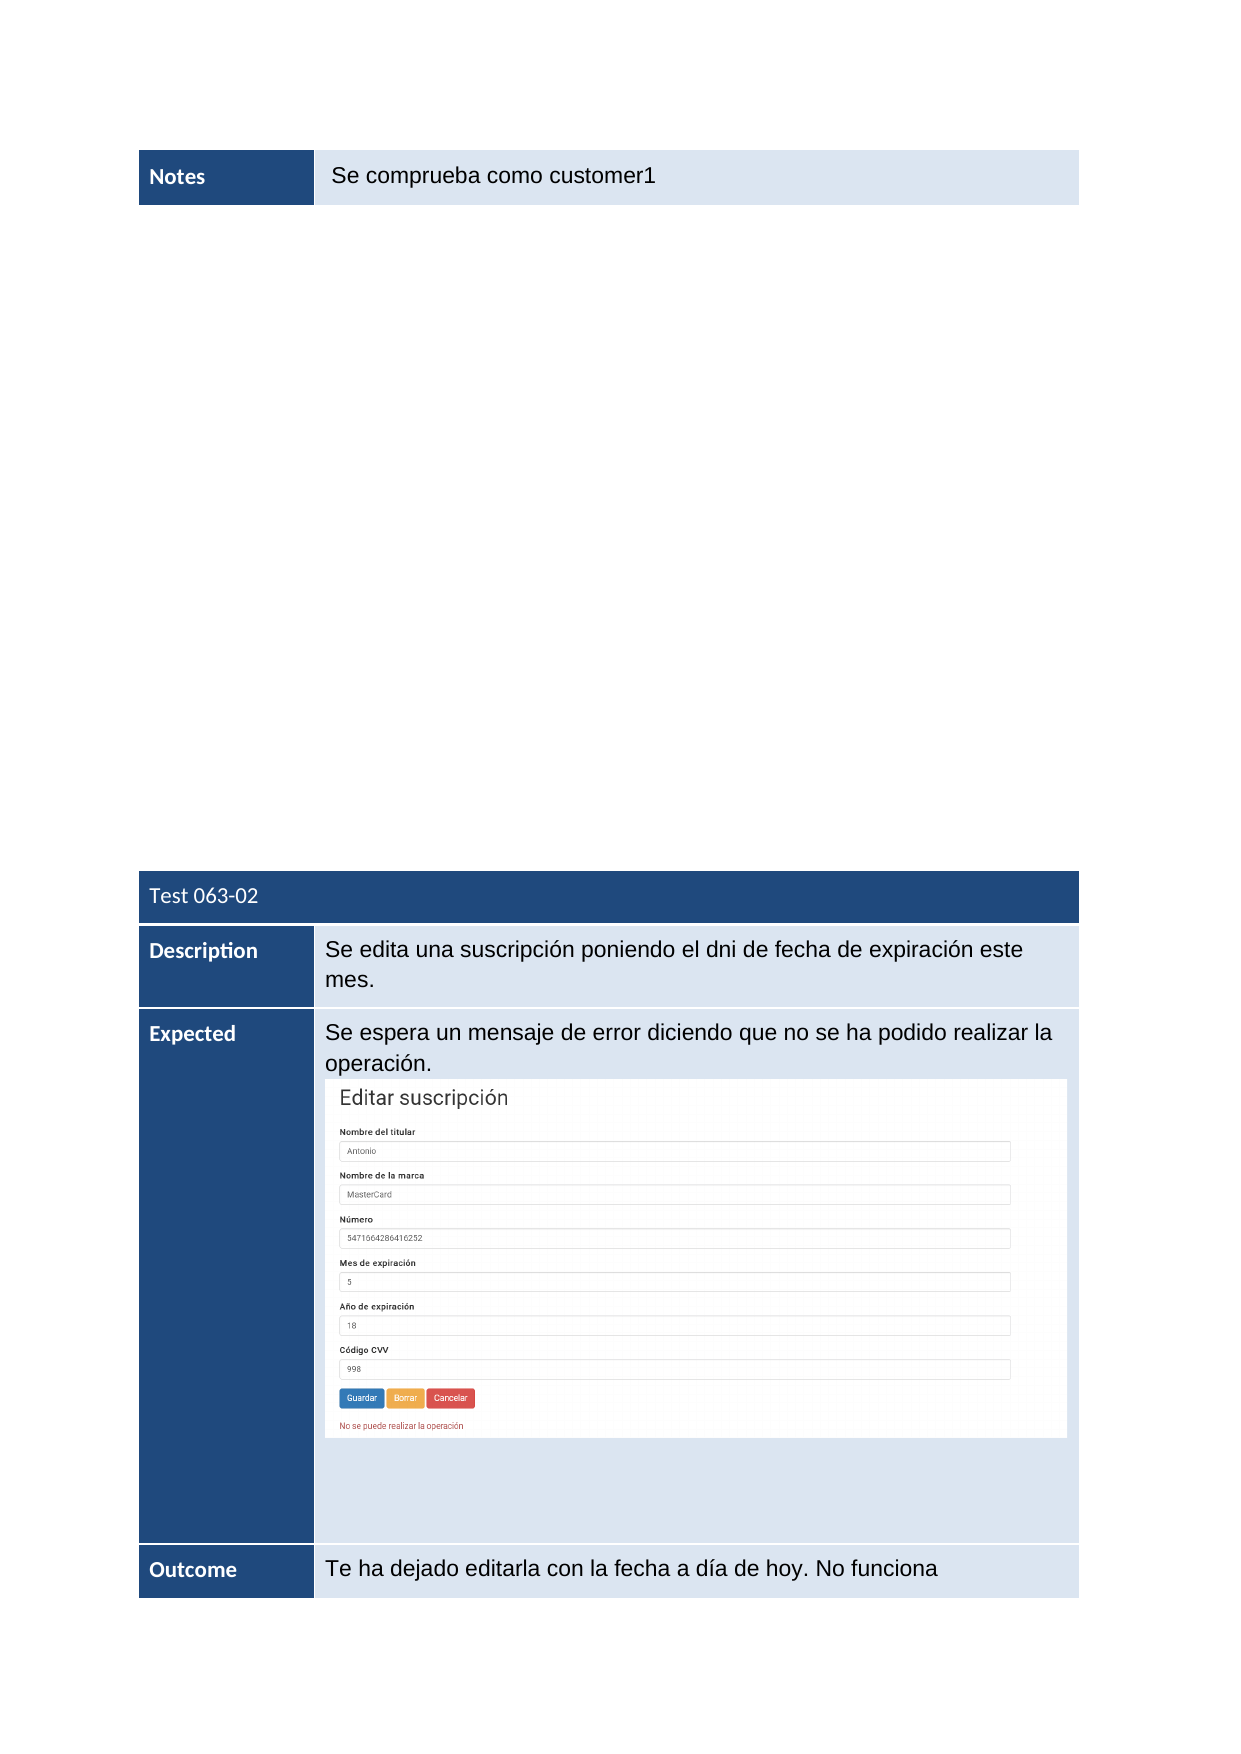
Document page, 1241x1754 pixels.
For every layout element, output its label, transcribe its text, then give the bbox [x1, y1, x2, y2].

table_cell Notes [139, 150, 314, 205]
table_cell Se edita una suscripción poniendo el dni de fecha de expiración este mes. [315, 926, 1079, 1007]
table_header Test 063-02 [139, 871, 1079, 923]
picture [325, 1079, 1068, 1438]
table_cell Outcome [139, 1545, 314, 1598]
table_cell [315, 1545, 1079, 1598]
table_cell Expected [139, 1009, 314, 1543]
table_cell Se espera un mensaje de error diciendo que no se ha podido realizar la operación. [315, 1009, 1079, 1543]
table_cell Description [139, 926, 314, 1007]
table_cell Se comprueba como customer1 [315, 150, 1079, 205]
